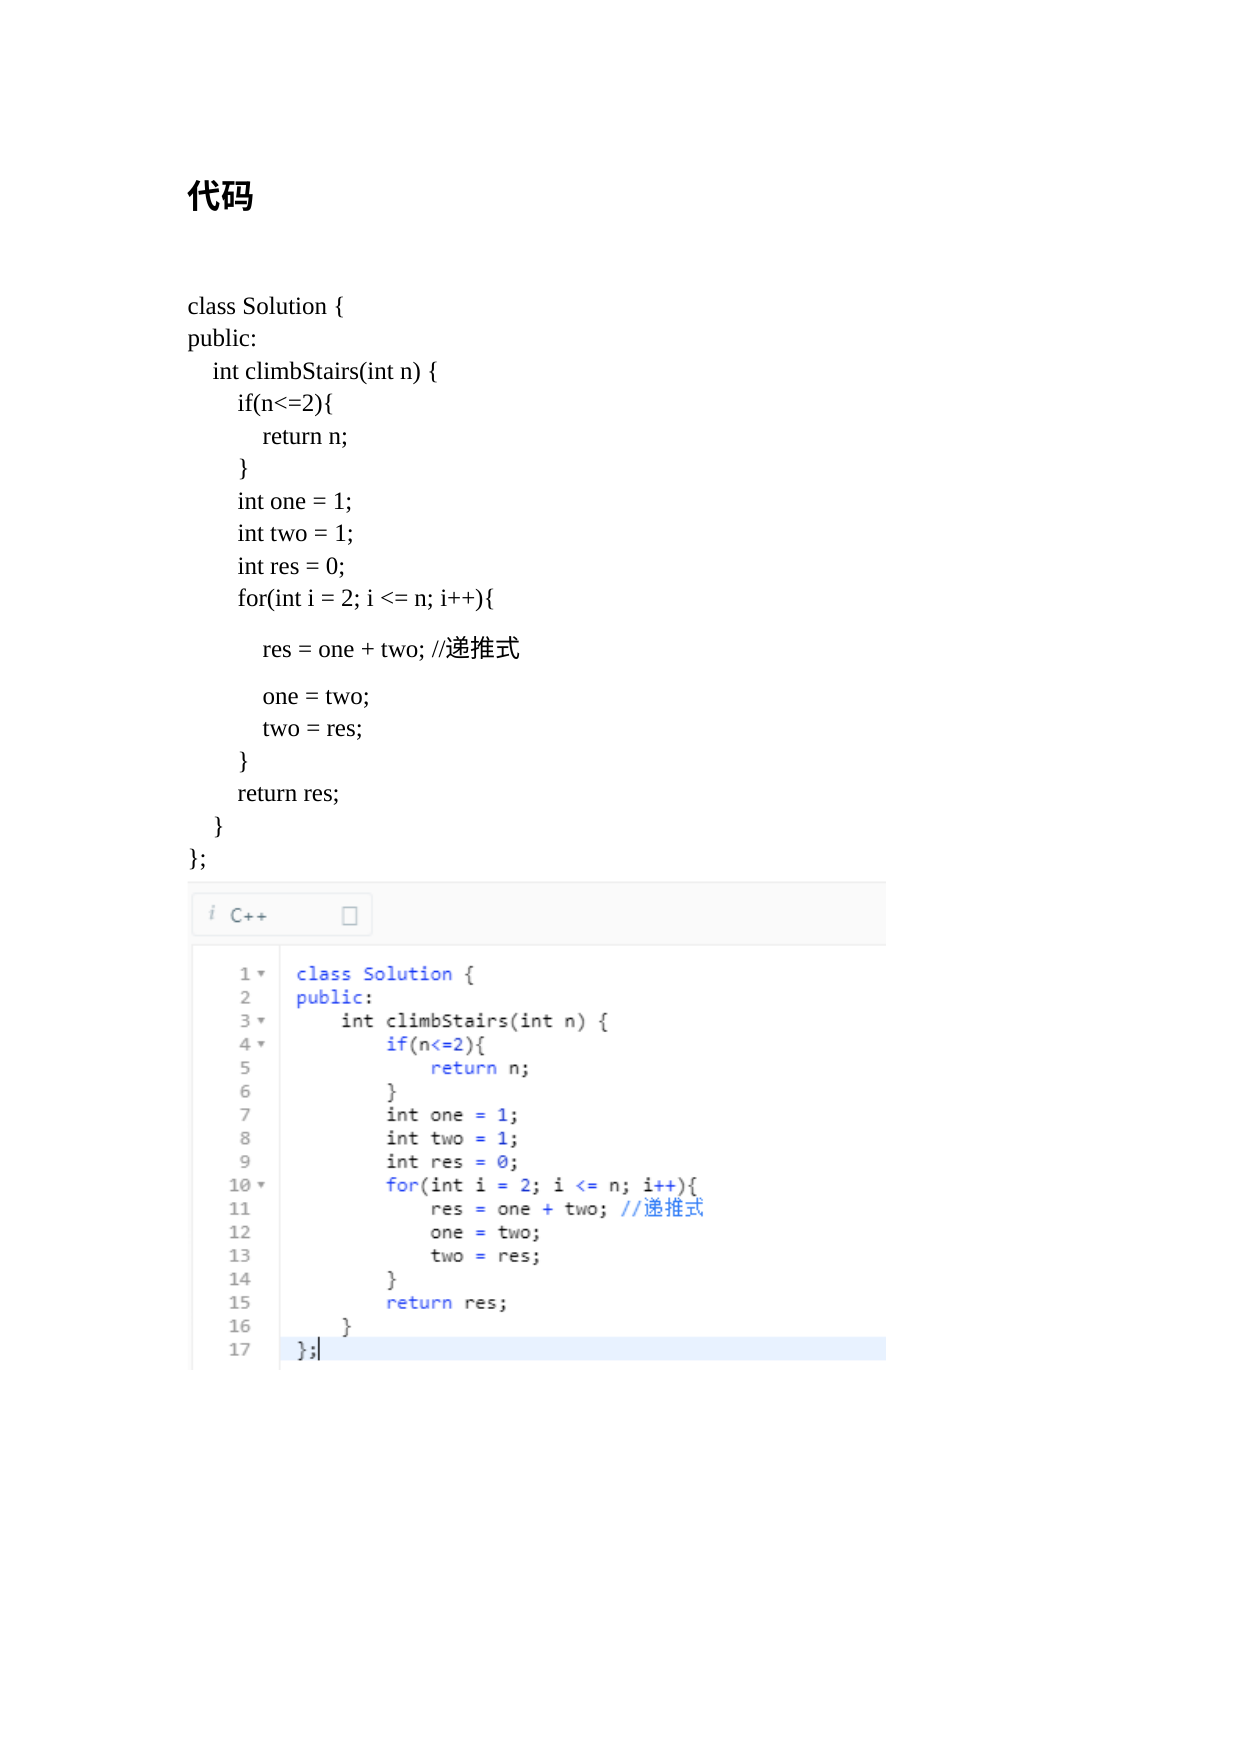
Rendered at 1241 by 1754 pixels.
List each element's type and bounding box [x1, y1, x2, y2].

picture [187, 874, 886, 1370]
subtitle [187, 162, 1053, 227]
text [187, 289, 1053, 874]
